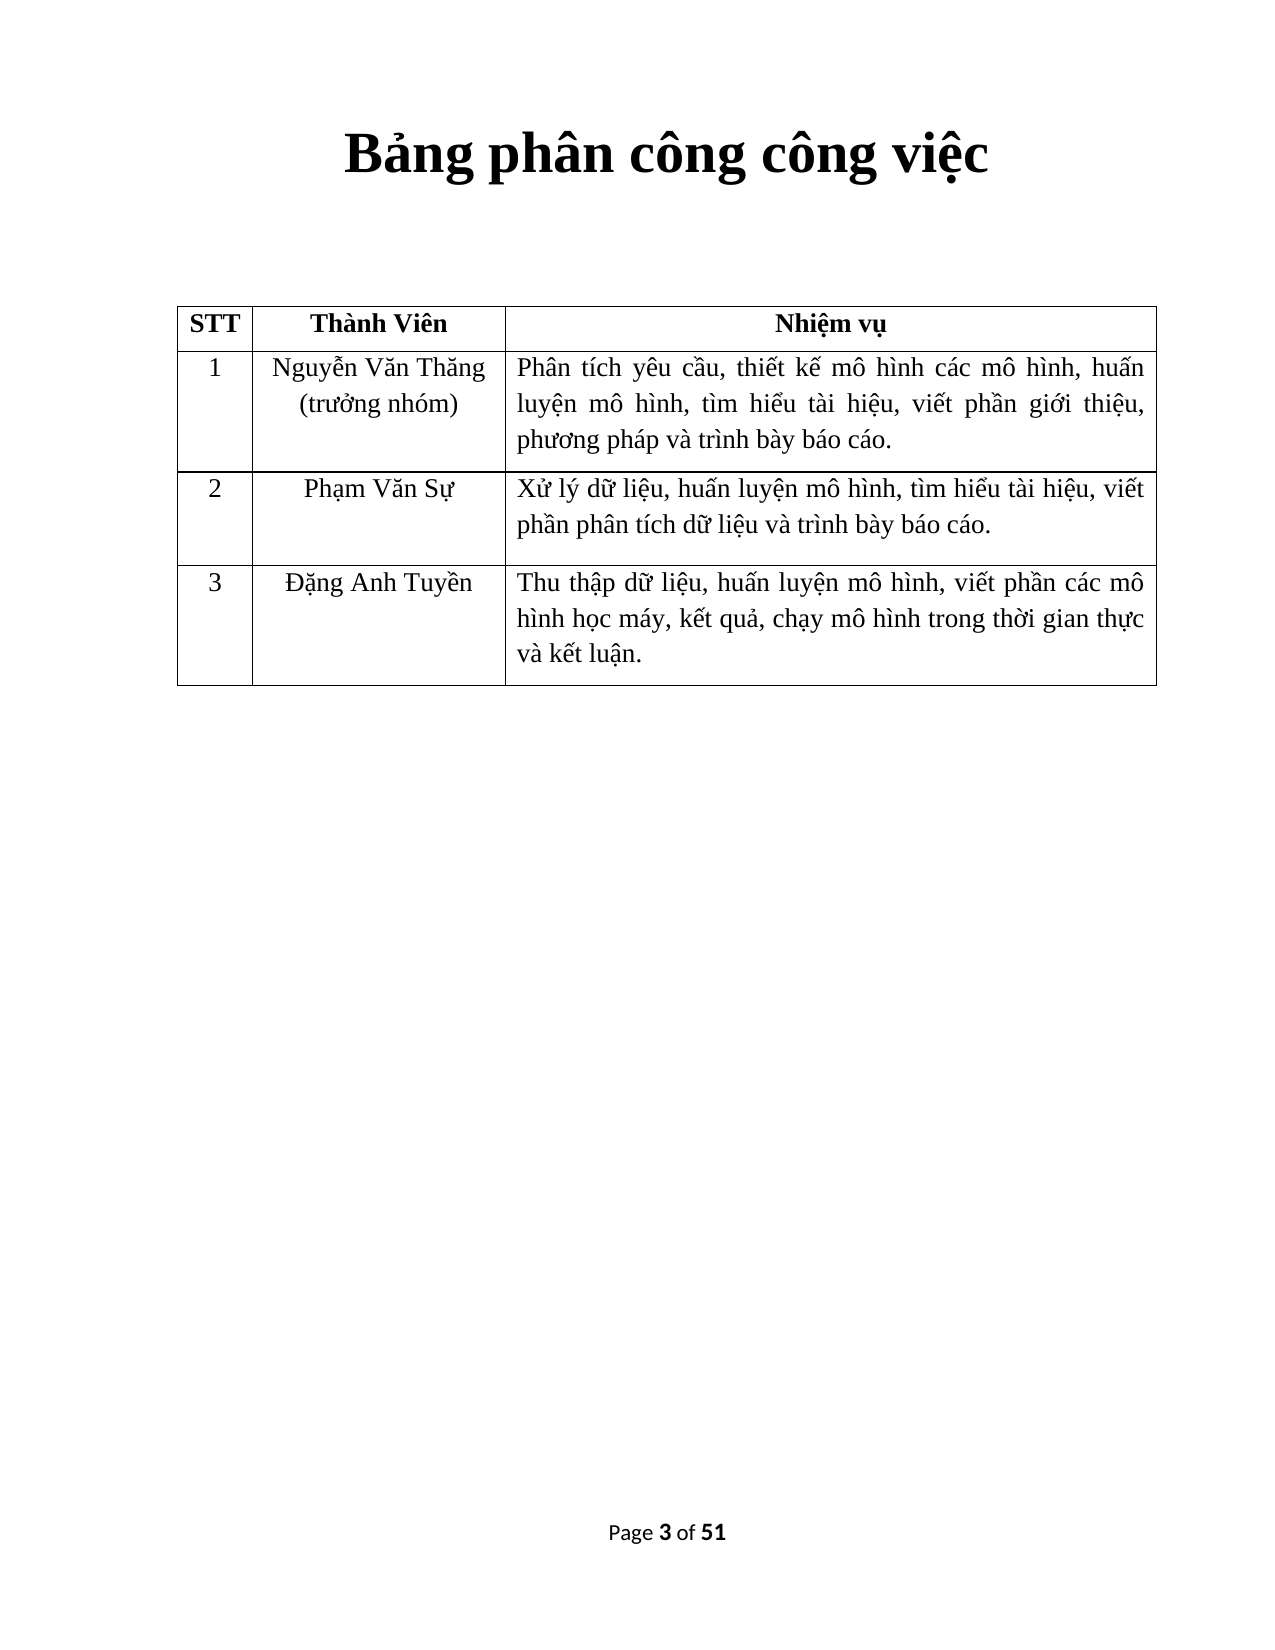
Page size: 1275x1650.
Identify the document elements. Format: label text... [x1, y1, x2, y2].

table_cell Phân tích yêu cầu, thiết kế mô hình các mô hình, huấn luyện mô hình, tìm hiểu tài hiệu, viết phần giới thiệu, phương pháp và trình bày báo cáo. [506, 352, 1156, 471]
table_cell 2 [178, 473, 252, 565]
table_cell Đặng Anh Tuyền [253, 566, 505, 685]
table_cell 3 [178, 566, 252, 685]
table_header Nhiệm vụ [506, 307, 1156, 351]
table_cell Thu thập dữ liệu, huấn luyện mô hình, viết phần các mô hình học máy, kết quả, chạy mô hình trong thời gian thực và kết luận. [506, 566, 1156, 685]
text Bảng phân công công việc [177, 118, 1157, 185]
table_cell Phạm Văn Sự [253, 473, 505, 565]
table_header Thành Viên [253, 307, 505, 351]
table_cell 1 [178, 352, 252, 471]
table_header STT [178, 307, 252, 351]
table_cell Xử lý dữ liệu, huấn luyện mô hình, tìm hiểu tài hiệu, viết phần phân tích dữ liệu và trình bày báo cáo. [506, 473, 1156, 565]
table_cell Nguyễn Văn Thăng (trưởng nhóm) [253, 352, 505, 471]
